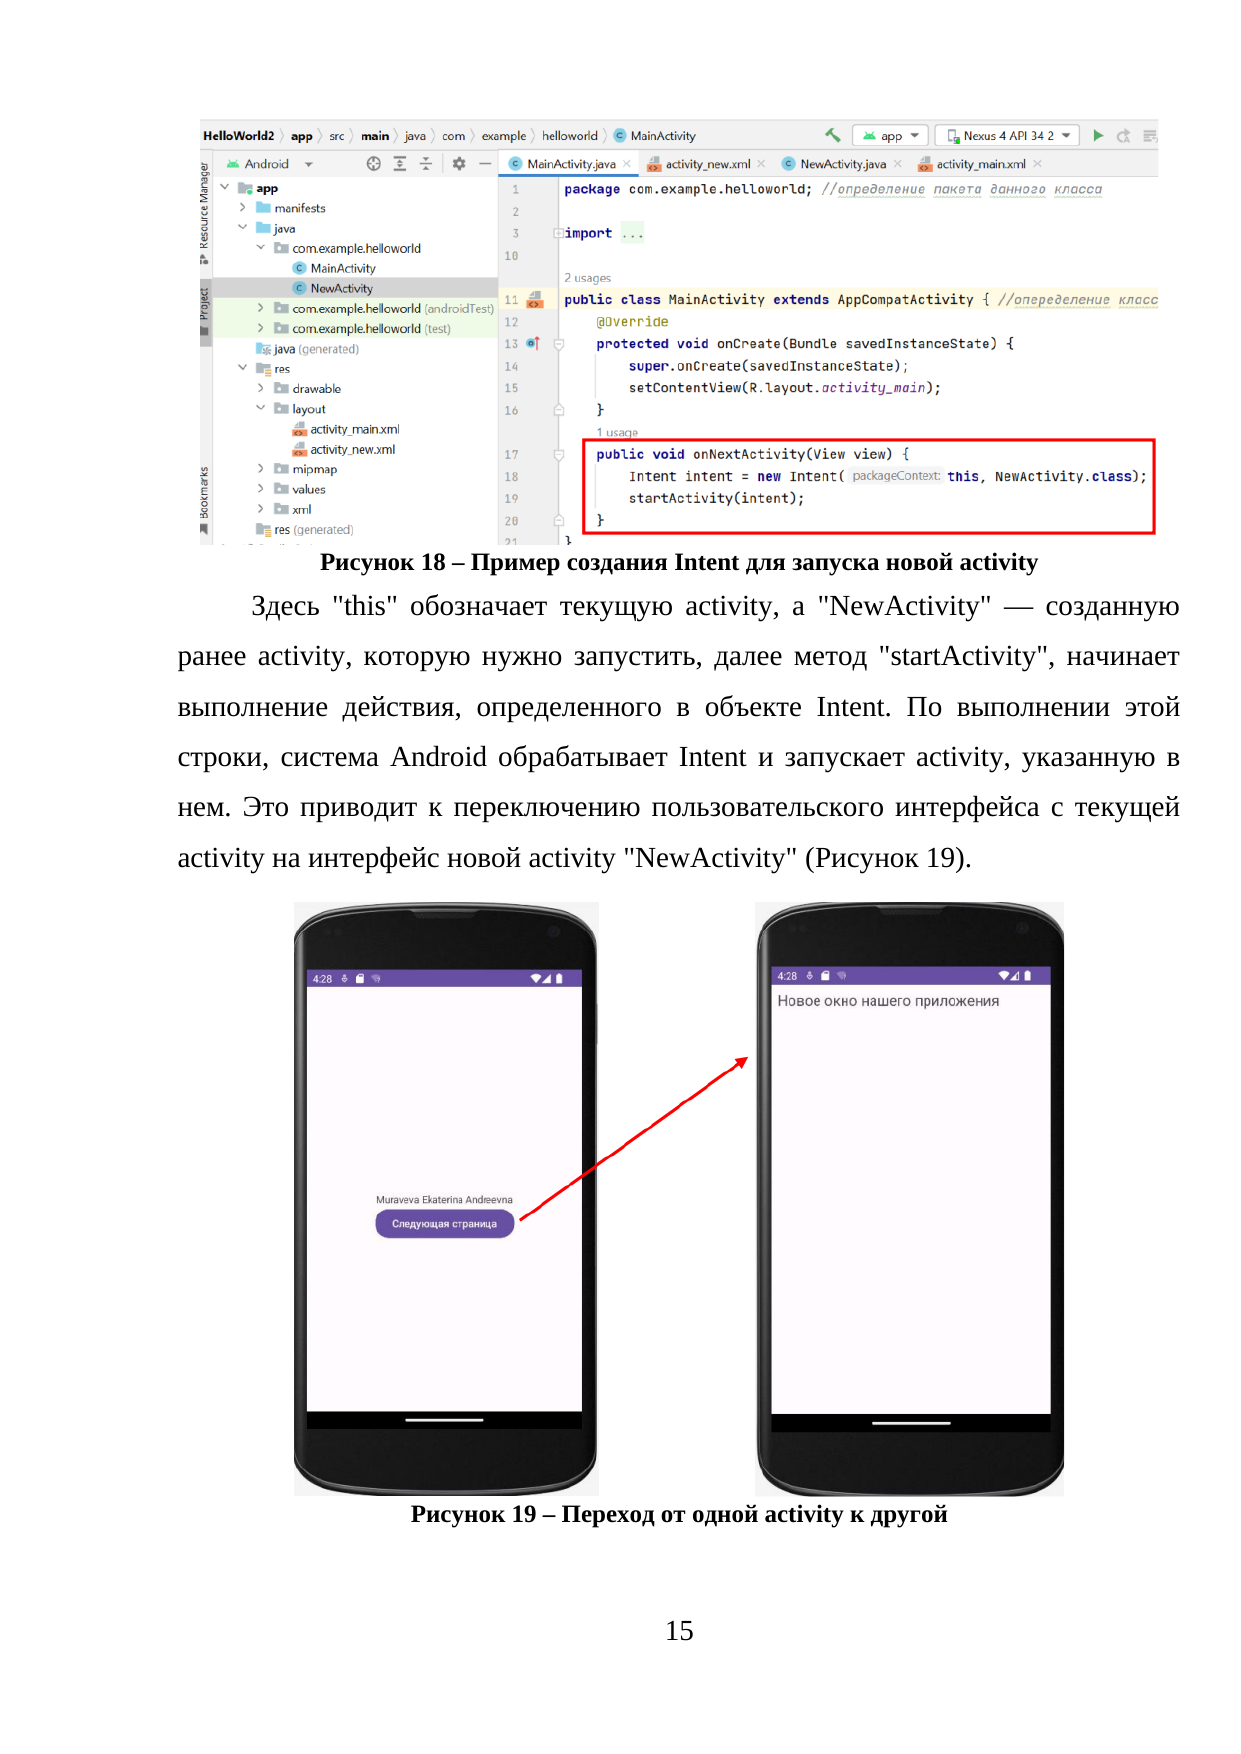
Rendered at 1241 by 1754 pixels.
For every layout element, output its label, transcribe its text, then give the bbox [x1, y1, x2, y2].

picture [200, 118, 1159, 545]
picture [294, 902, 1065, 1497]
text Здесь "this" обозначает текущую activity, а "NewActivity" — созданную ранее activity, которую нужно запустить, далее метод "startActivity", начинает выполнение действия, определенного в объекте Intent. По выполнении этой строки, система Android обрабатывает Intent и запускает activity, указанную в нем. Это приводит к переключению пользовательского интерфейса с текущей activity на интерфейс новой activity "NewActivity" (Рисунок 19). [177, 588, 1181, 873]
text Рисунок 18 – Пример создания Intent для запуска новой activity [177, 547, 1181, 576]
text Рисунок 19 – Переход от одной activity к другой [177, 1499, 1181, 1528]
